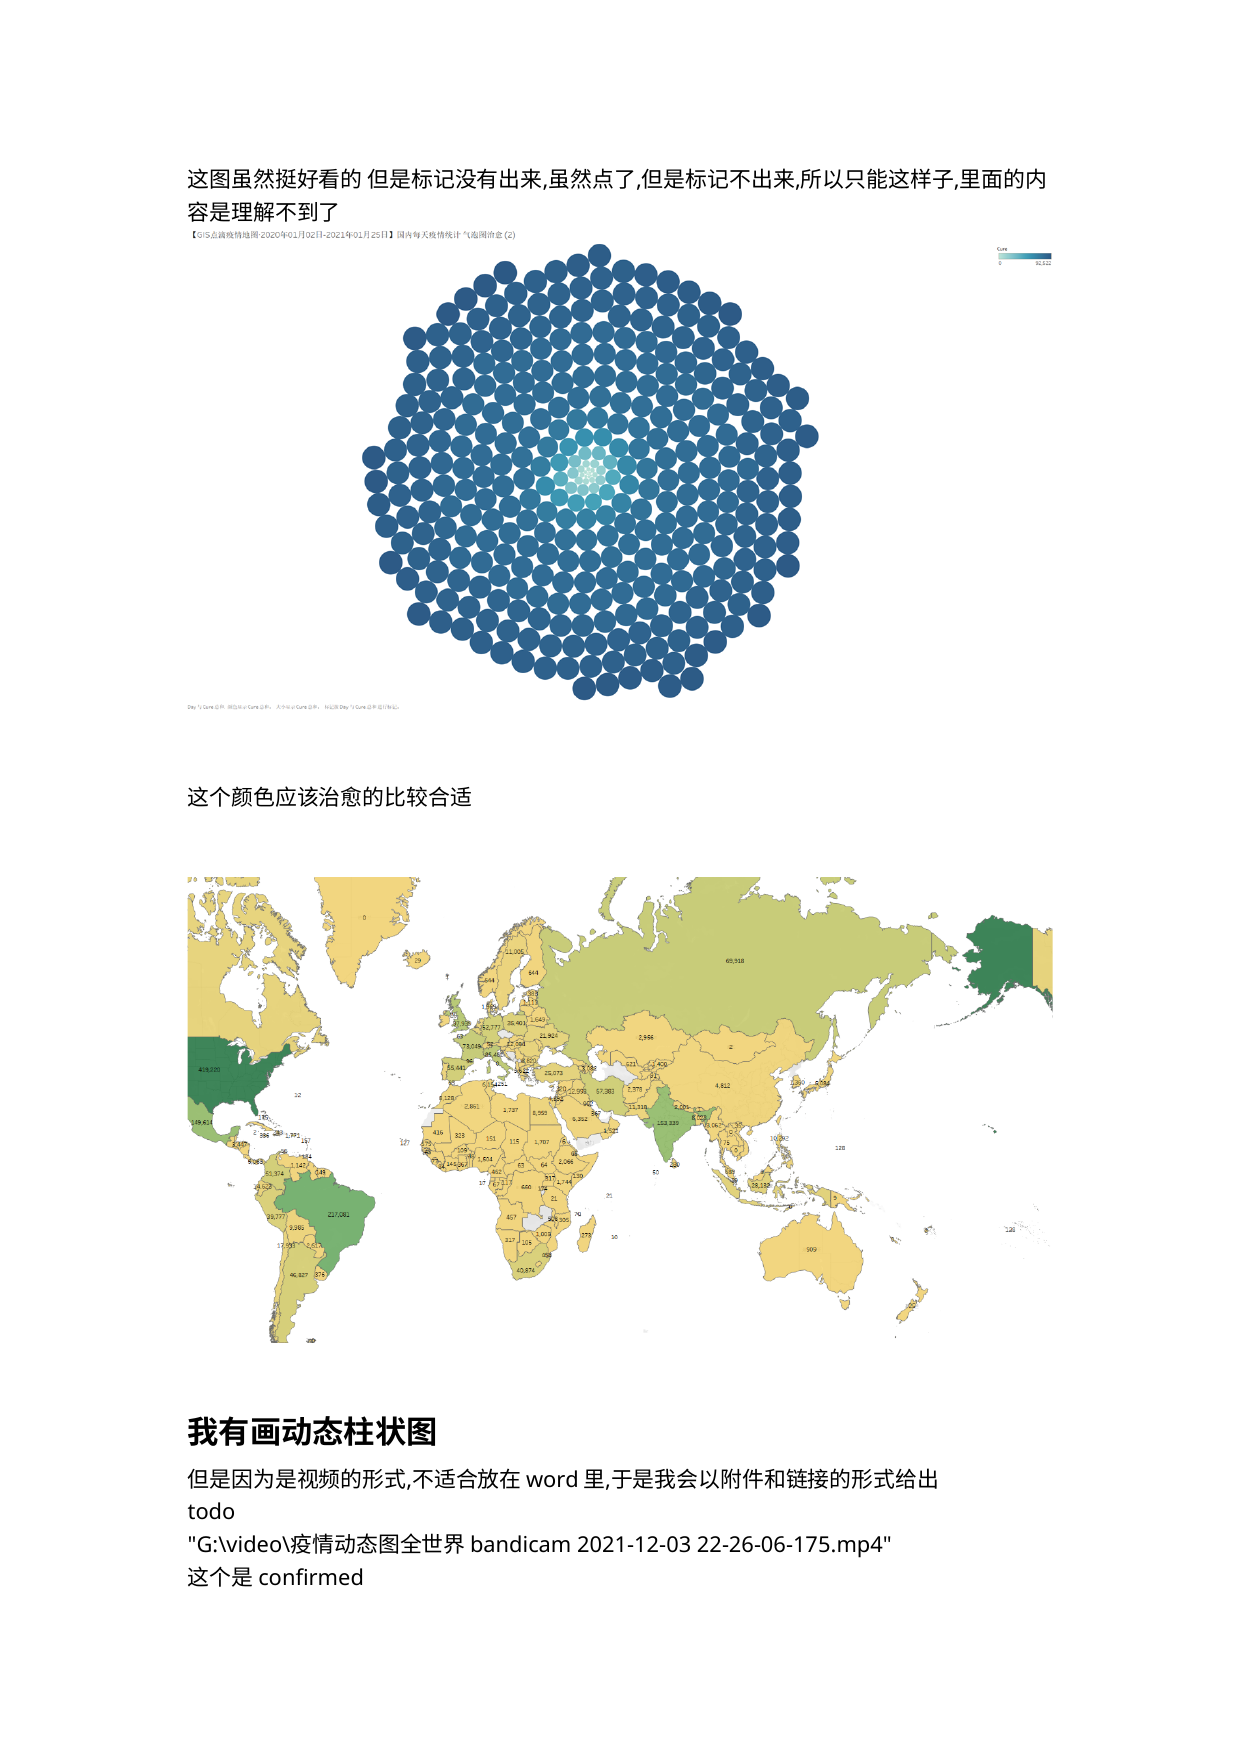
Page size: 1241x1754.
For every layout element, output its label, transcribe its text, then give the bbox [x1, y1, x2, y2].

text 我有画动态柱状图 [187, 1397, 1053, 1462]
picture [187, 227, 1053, 710]
text "G:\video\疫情动态图全世界bandicam 2021-12-03 22-26-06-175.mp4" [187, 1527, 1053, 1559]
text 这图虽然挺好看的 但是标记没有出来,虽然点了,但是标记不出来,所以只能这样子,里面的内容是理解不到了 [187, 162, 1053, 227]
picture [187, 877, 1053, 1343]
text todo [187, 1494, 1053, 1527]
text 这个是 confirmed [187, 1559, 1053, 1592]
text 但是因为是视频的形式,不适合放在word里,于是我会以附件和链接的形式给出 [187, 1462, 1053, 1494]
text 这个颜色应该治愈的比较合适 [187, 779, 1053, 812]
